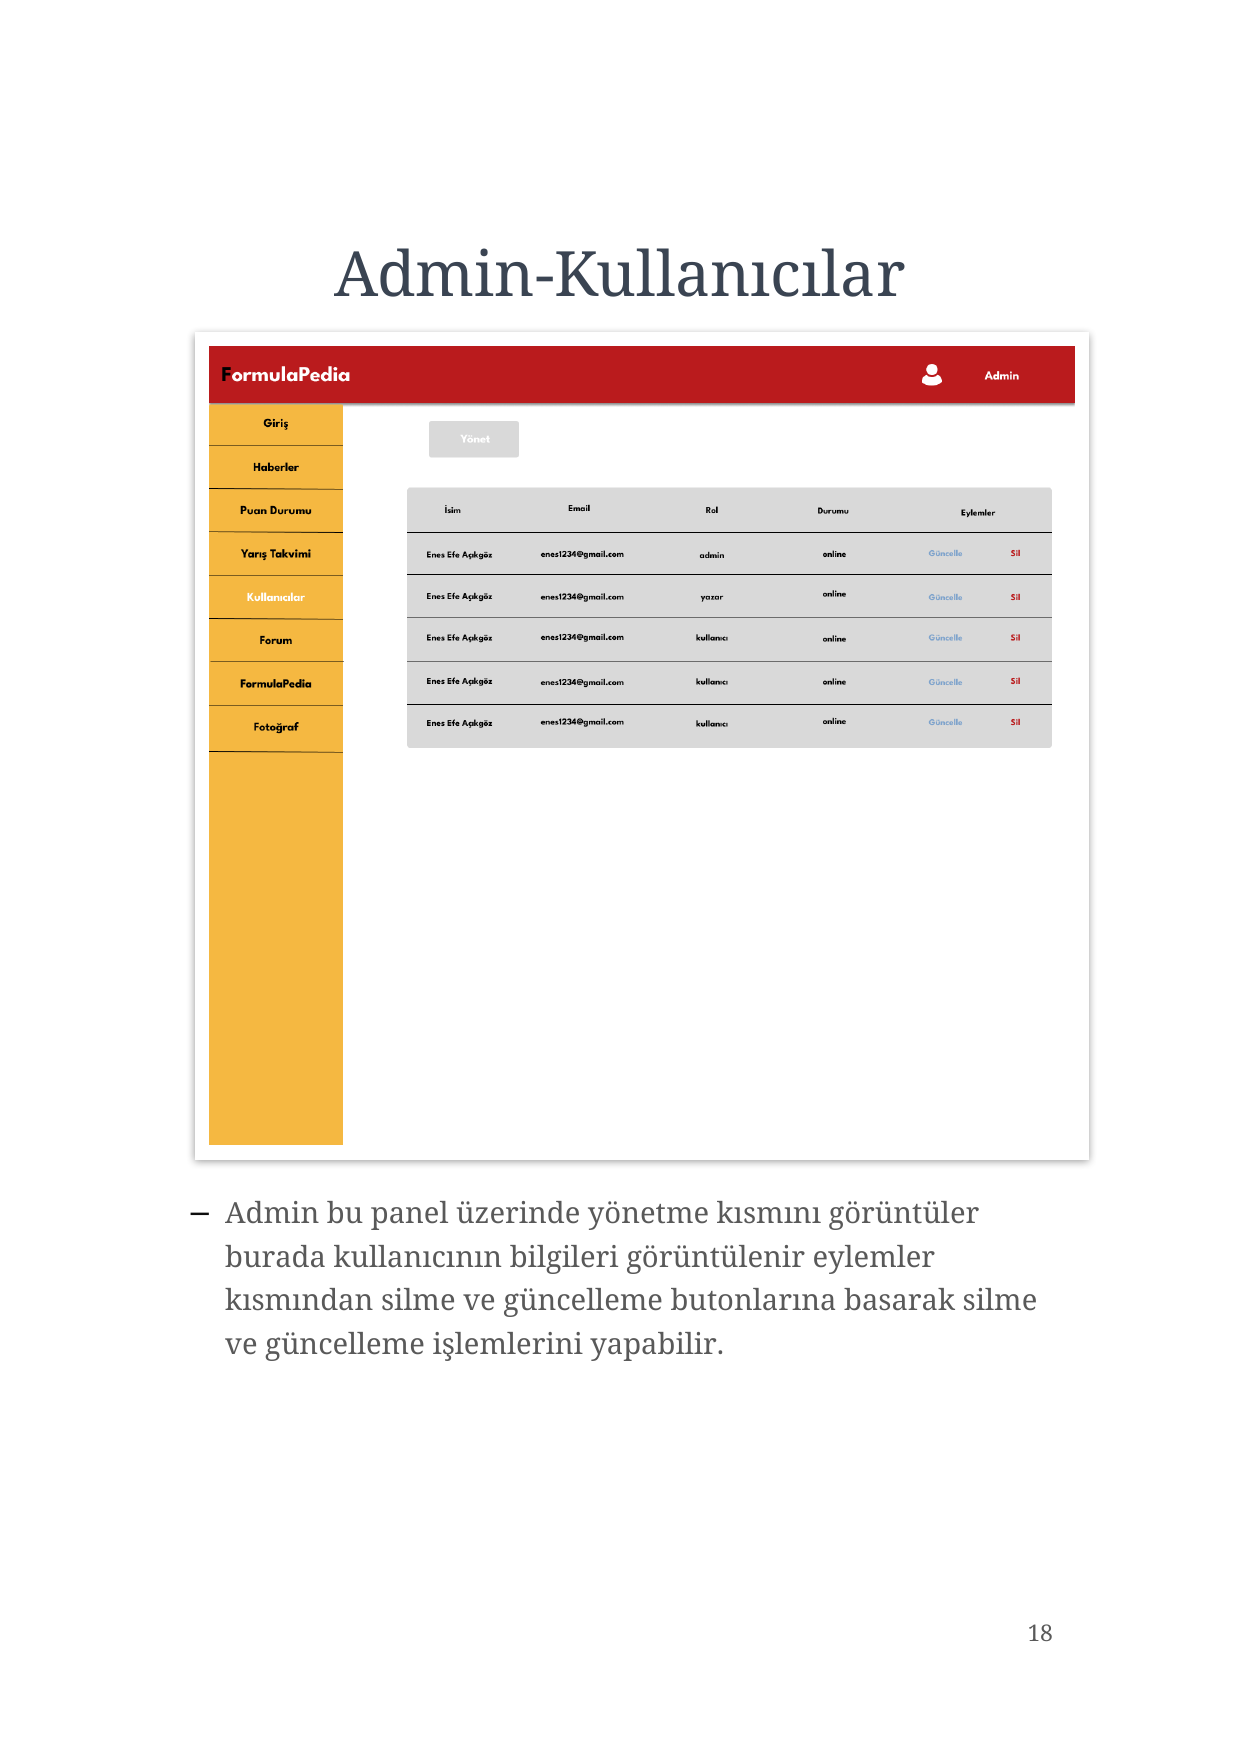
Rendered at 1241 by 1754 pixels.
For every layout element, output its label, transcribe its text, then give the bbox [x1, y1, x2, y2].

picture [209, 346, 1075, 1145]
list Admin bu panel üzerinde yönetme kısmını görüntüler burada kullanıcının bilgileri görüntülenir eylemler kısmından silme ve güncelleme butonlarına basarak silme ve güncelleme işlemlerini yapabilir. [187, 1192, 1053, 1363]
title Admin-Kullanıcılar [187, 230, 1053, 315]
